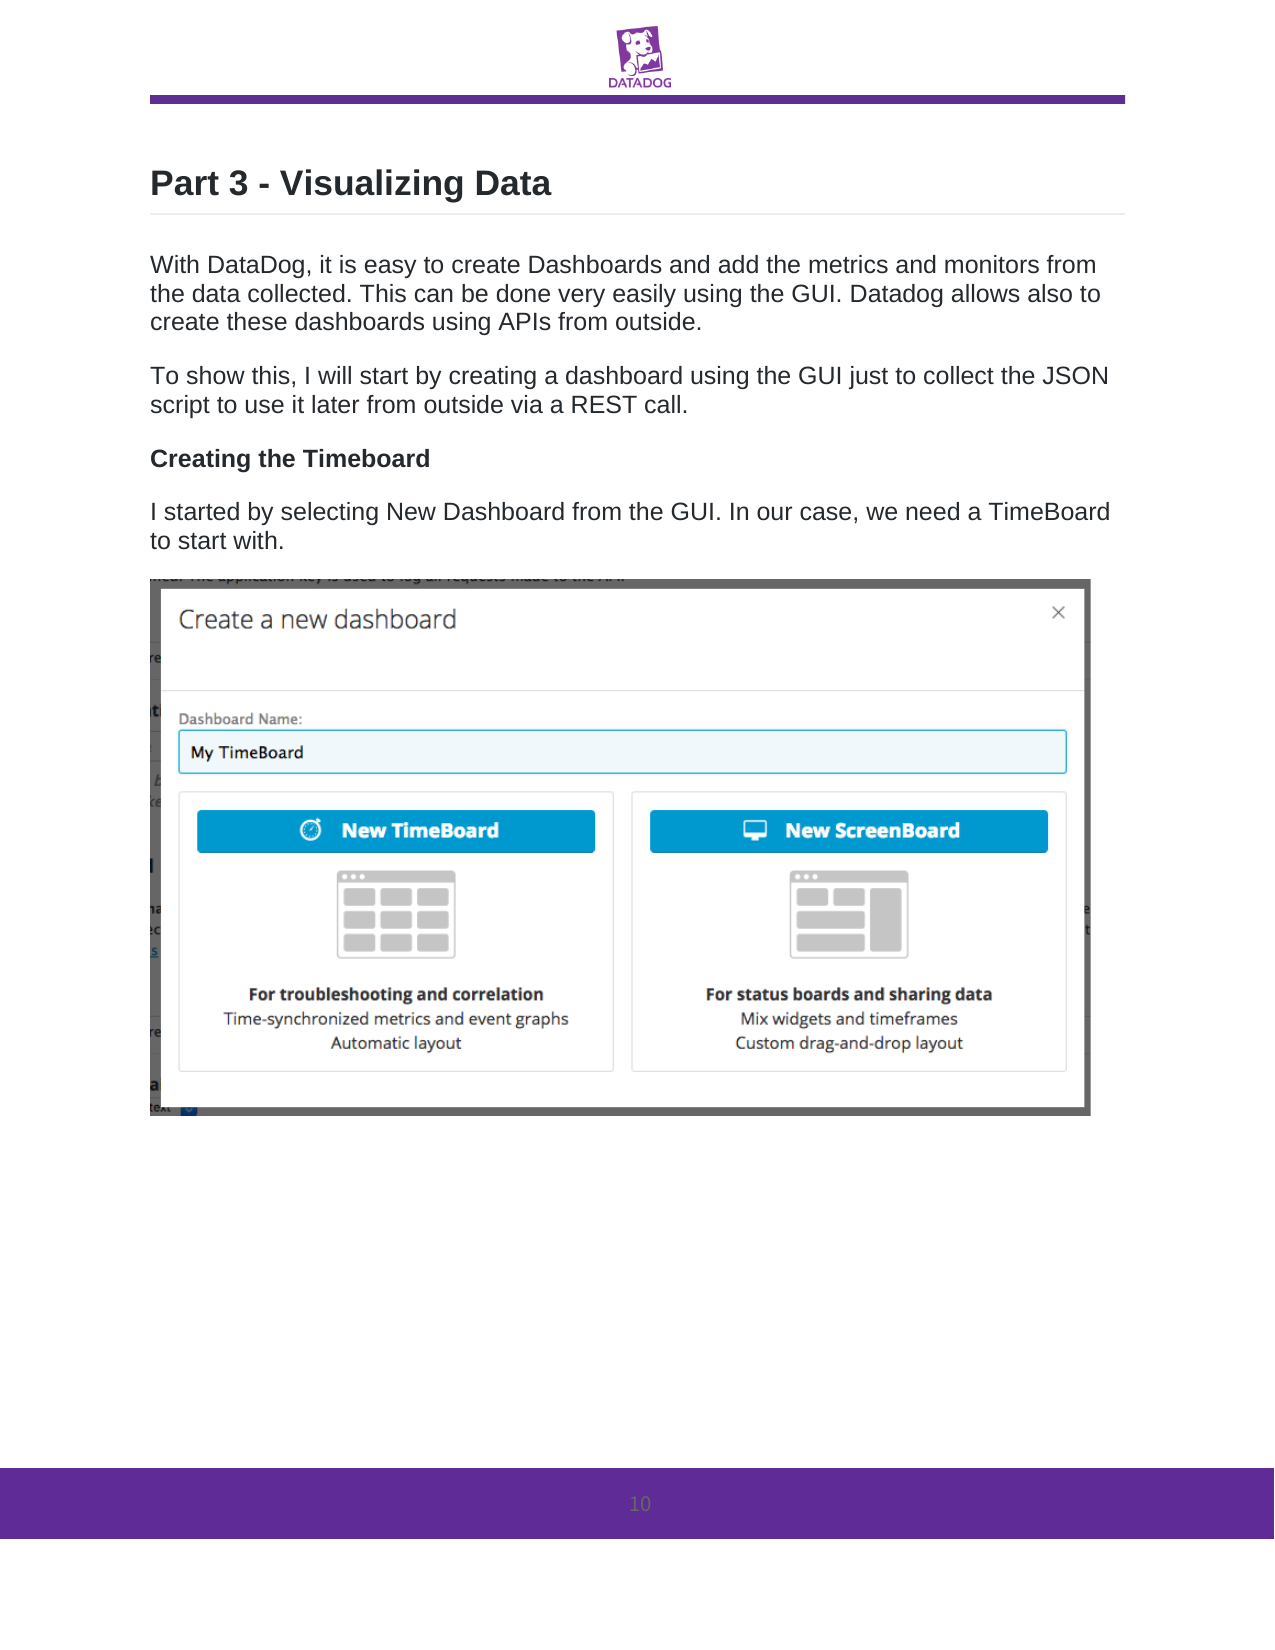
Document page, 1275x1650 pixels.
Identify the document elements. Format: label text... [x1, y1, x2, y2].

text With DataDog, it is easy to create Dashboards and add the metrics and monitors from the data collected. This can be done very easily using the GUI. Datadog allows also to create these dashboards using APIs from outside. [150, 250, 1125, 336]
text To show this, I will start by creating a dashboard using the GUI just to collect the JSON script to use it later from outside via a REST call. [150, 361, 1125, 418]
picture [599, 20, 676, 92]
text Creating the Timeboard [150, 443, 1125, 472]
picture [150, 579, 1091, 1116]
picture [150, 95, 1125, 104]
subtitle Part 3 - Visualizing Data [150, 162, 1125, 213]
text I started by selecting New Dashboard from the GUI. In our case, we need a TimeBoard to start with. [150, 497, 1125, 555]
